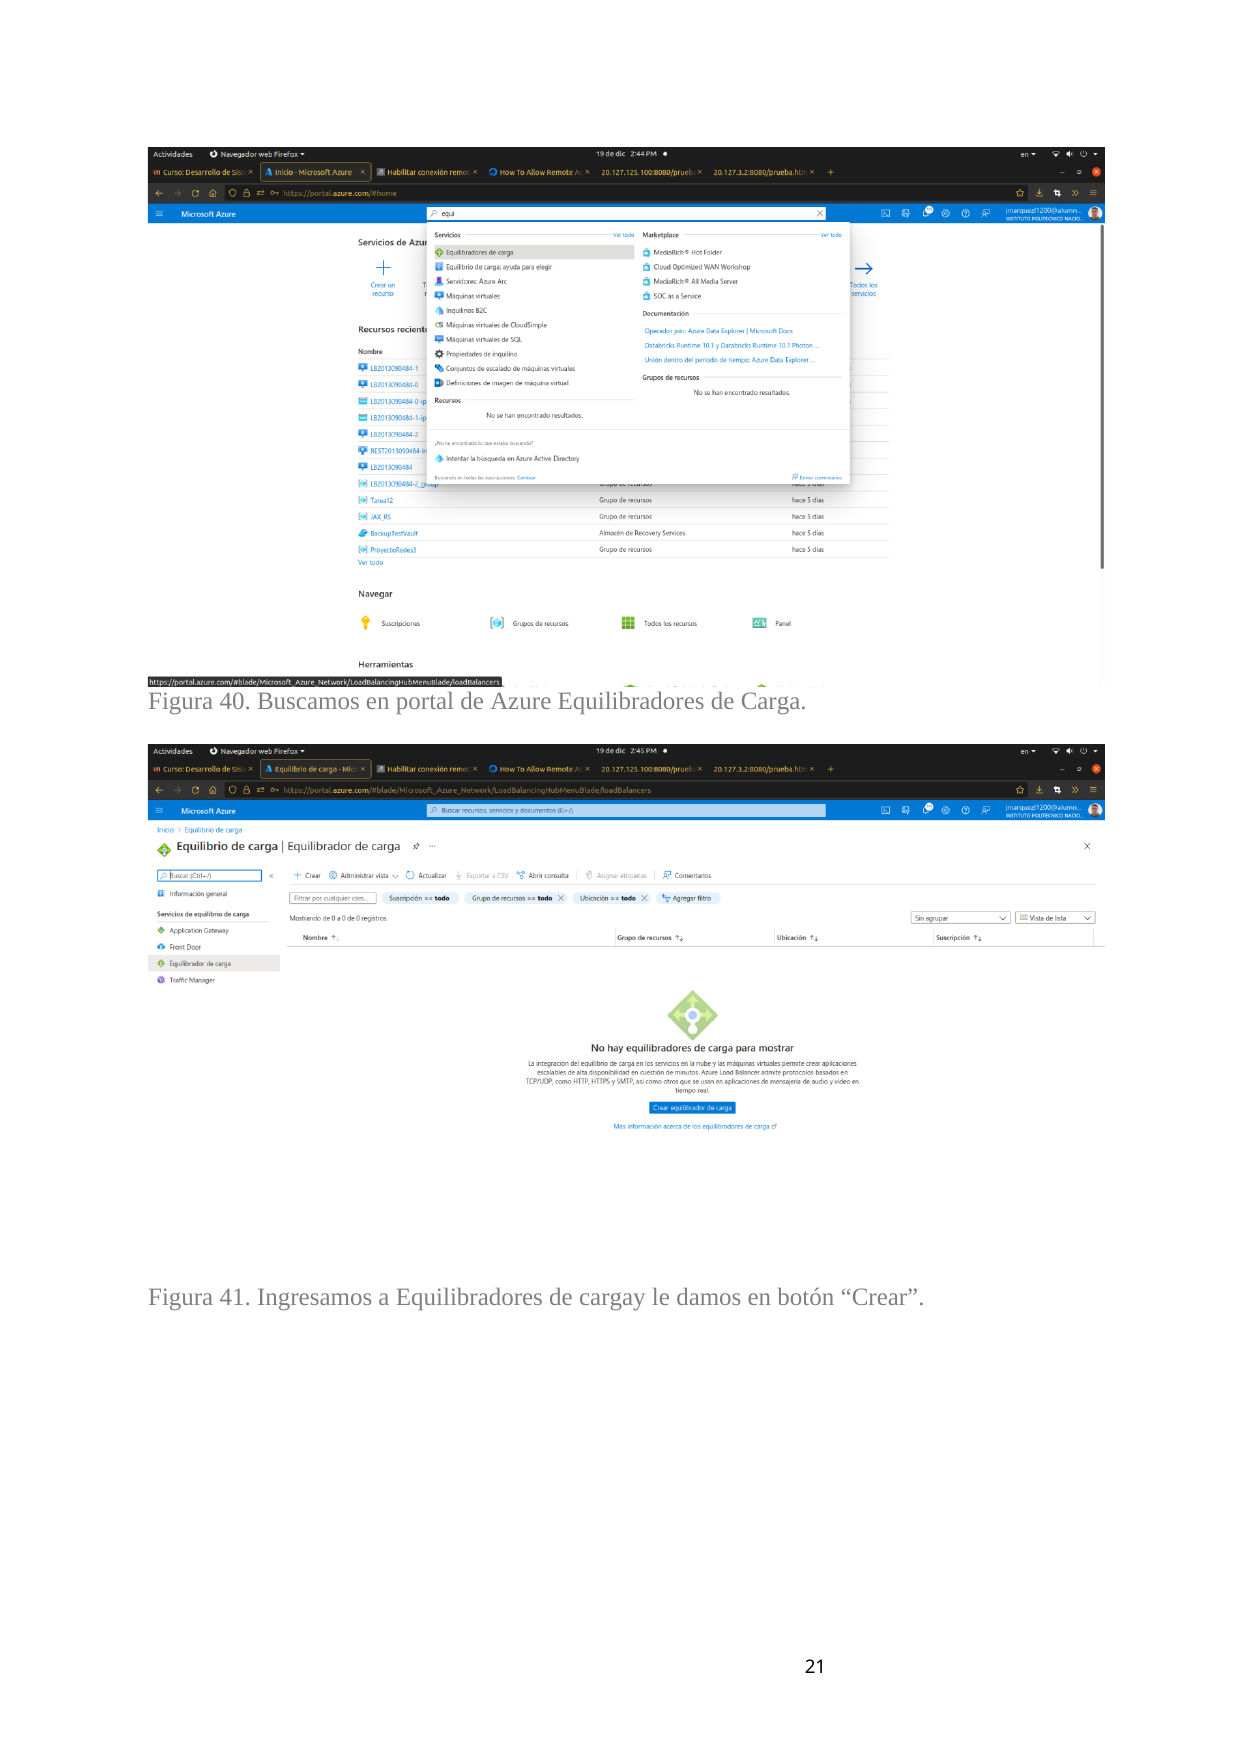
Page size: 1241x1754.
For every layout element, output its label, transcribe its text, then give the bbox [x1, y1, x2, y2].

picture [147, 147, 1105, 687]
list Figura 41. Ingresamos a Equilibradores de cargay le damos en botón “Crear”. [148, 1283, 1105, 1311]
picture [147, 744, 1105, 1283]
list Figura 40. Buscamos en portal de Azure Equilibradores de Carga. [148, 687, 1105, 715]
